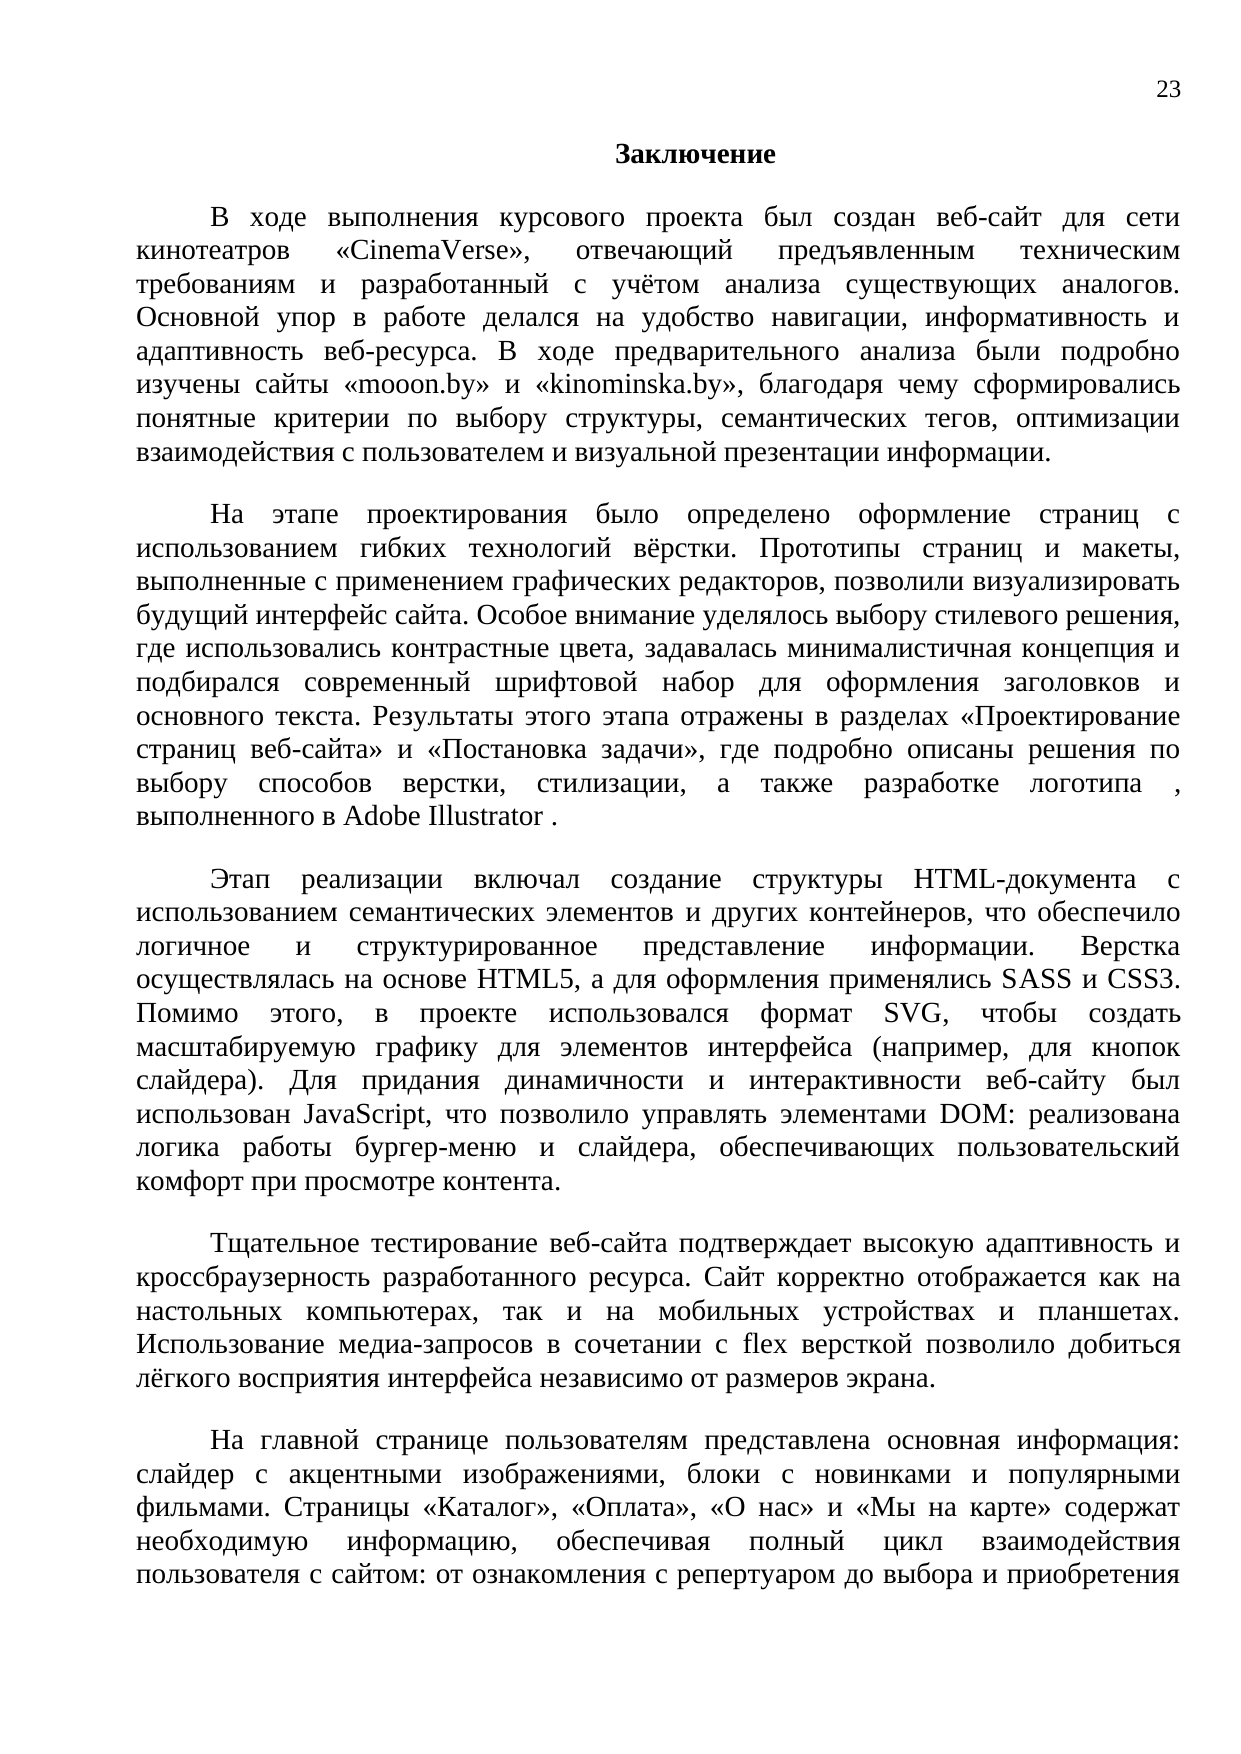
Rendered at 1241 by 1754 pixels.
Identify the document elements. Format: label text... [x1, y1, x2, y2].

text Тщательное тестирование веб-сайта подтверждает высокую адаптивность и кроссбраузерность разработанного ресурса. Сайт корректно отображается как на настольных компьютерах, так и на мобильных устройствах и планшетах. Использование медиа-запросов в сочетании с flex версткой позволило добиться лёгкого восприятия интерфейса независимо от размеров экрана. [136, 1226, 1181, 1393]
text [136, 1422, 1181, 1590]
text Заключение [136, 136, 1181, 170]
text На этапе проектирования было определено оформление страниц с использованием гибких технологий вёрстки. Прототипы страниц и макеты, выполненные с применением графических редакторов, позволили визуализировать будущий интерфейс сайта. Особое внимание уделялось выбору стилевого решения, где использовались контрастные цвета, задавалась минималистичная концепция и подбирался современный шрифтовой набор для оформления заголовков и основного текста. Результаты этого этапа отражены в разделах «Проектирование страниц веб-сайта» и «Постановка задачи», где подробно описаны решения по выбору способов верстки, стилизации, а также разработке логотипа , выполненного в Adobe Illustrator . [136, 496, 1181, 832]
text Этап реализации включал создание структуры HTML-документа с использованием семантических элементов и других контейнеров, что обеспечило логичное и структурированное представление информации. Верстка осуществлялась на основе HTML5, а для оформления применялись SASS и CSS3. Помимо этого, в проекте использовался формат SVG, чтобы создать масштабируемую графику для элементов интерфейса (например, для кнопок слайдера). Для придания динамичности и интерактивности веб-сайту был использован JavaScript, что позволило управлять элементами DOM: реализована логика работы бургер-меню и слайдера, обеспечивающих пользовательский комфорт при просмотре контента. [136, 861, 1181, 1196]
text В ходе выполнения курсового проекта был создан веб-сайт для сети кинотеатров «CinemaVerse», отвечающий предъявленным техническим требованиям и разработанный с учётом анализа существующих аналогов. Основной упор в работе делался на удобство навигации, информативность и адаптивность веб-ресурса. В ходе предварительного анализа были подробно изучены сайты «mooon.by» и «kinominska.by», благодаря чему сформировались понятные критерии по выбору структуры, семантических тегов, оптимизации взаимодействия с пользователем и визуальной презентации информации. [136, 199, 1181, 467]
